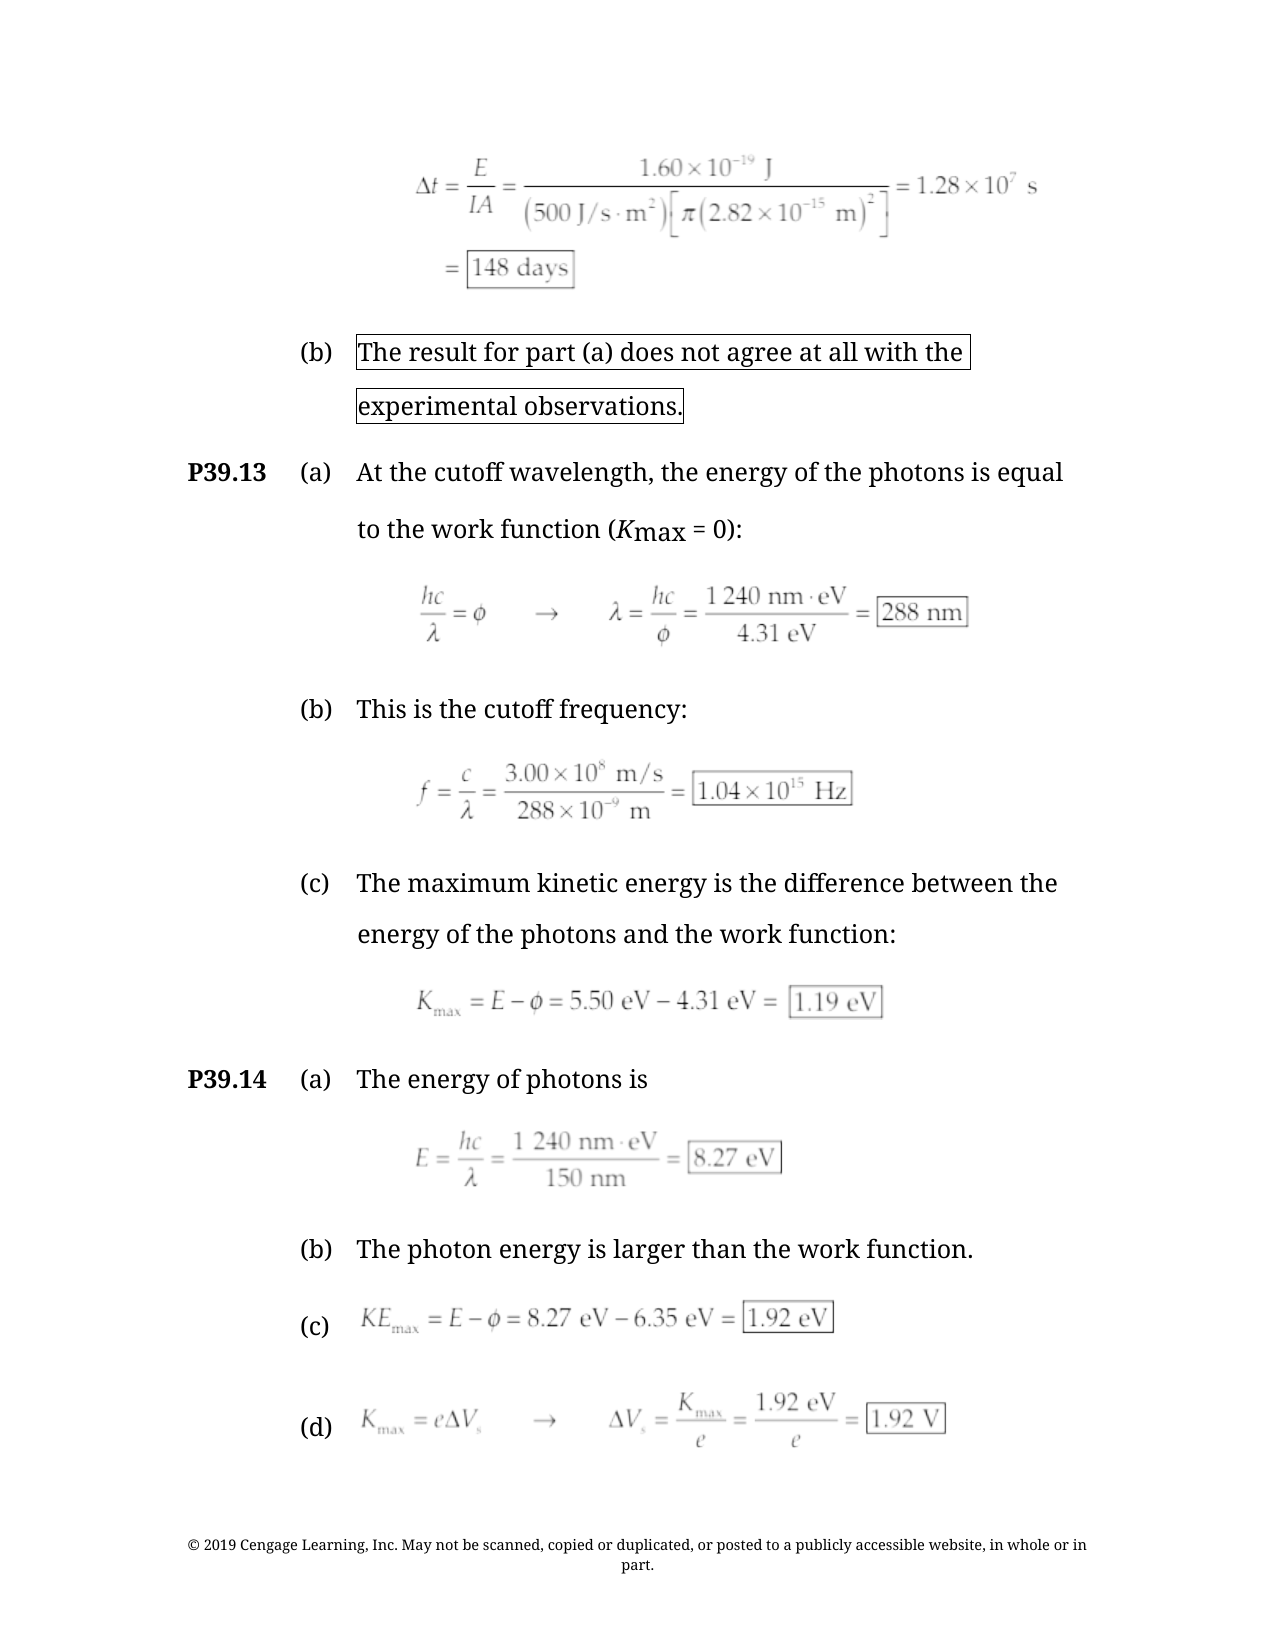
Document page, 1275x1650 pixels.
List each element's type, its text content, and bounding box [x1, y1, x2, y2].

text (b) The photon energy is larger than the work function. [187, 1232, 1087, 1266]
text (b) This is the cutoff frequency: [187, 691, 1087, 725]
text (c) [187, 1295, 1087, 1357]
text (c) The maximum kinetic energy is the difference between the energy of the photons and the work function: [187, 866, 1087, 951]
text (b) The result for part (a) does not agree at all with the experimental observations. [187, 334, 1087, 424]
text (d) [187, 1386, 1087, 1471]
text P39.14 (a) The energy of photons is [187, 1062, 1087, 1096]
text P39.13 (a) At the cutoff wavelength, the energy of the photons is equal to the work function (Kmax = 0): [187, 454, 1087, 548]
